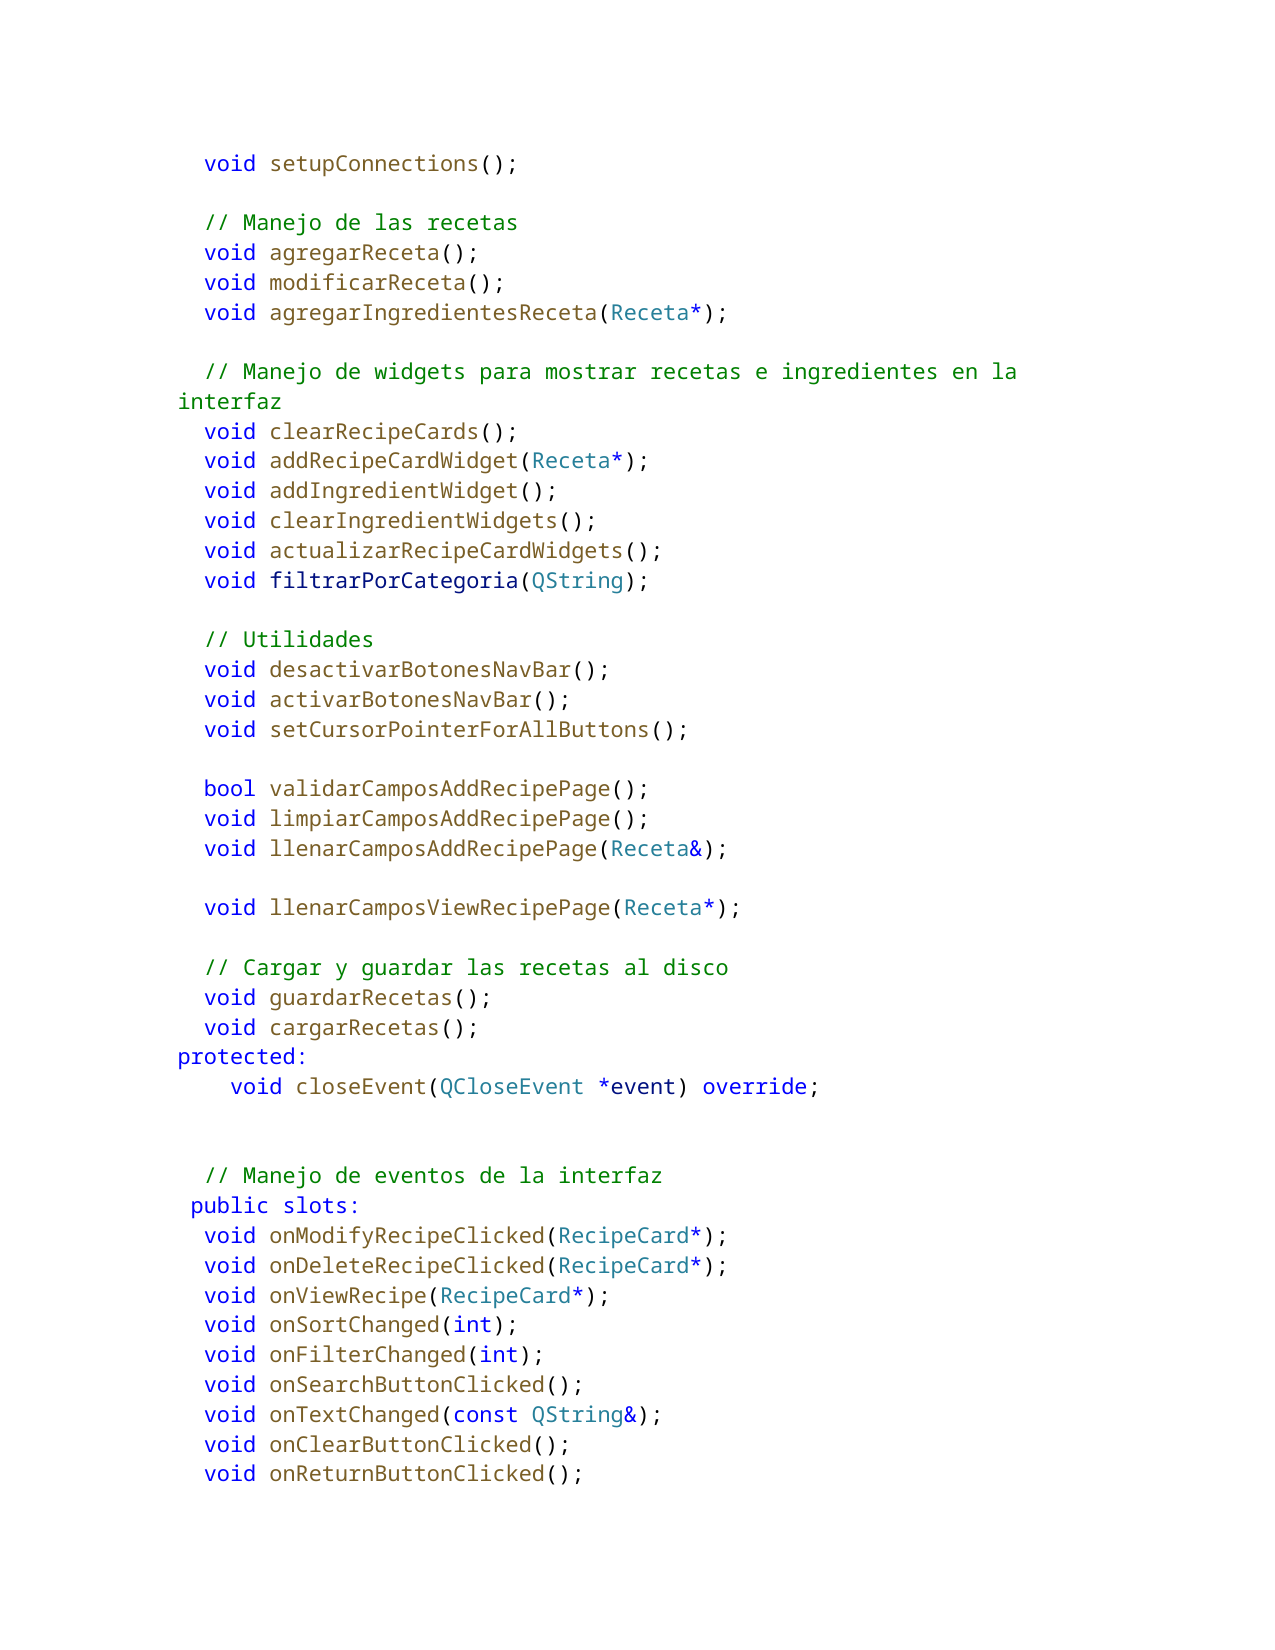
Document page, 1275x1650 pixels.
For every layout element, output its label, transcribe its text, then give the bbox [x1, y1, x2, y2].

text // Manejo de las recetas [177, 207, 1098, 237]
text void llenarCamposViewRecipePage(Receta*); [177, 892, 1098, 922]
text void onDeleteRecipeClicked(RecipeCard*); [177, 1250, 1098, 1280]
text void clearIngredientWidgets(); [177, 505, 1098, 535]
text void agregarIngredientesReceta(Receta*); [177, 297, 1098, 326]
text void activarBotonesNavBar(); [177, 684, 1098, 714]
text // Manejo de widgets para mostrar recetas e ingredientes en la interfaz [177, 356, 1098, 416]
text void onSearchButtonClicked(); [177, 1369, 1098, 1399]
text void onTextChanged(const QString&); [177, 1399, 1098, 1429]
text // Cargar y guardar las recetas al disco [177, 952, 1098, 982]
text void onFilterChanged(int); [177, 1339, 1098, 1369]
text void limpiarCamposAddRecipePage(); [177, 803, 1098, 833]
text public slots: [177, 1190, 1098, 1220]
text void llenarCamposAddRecipePage(Receta&); [177, 833, 1098, 863]
text void modificarReceta(); [177, 267, 1098, 297]
text void onClearButtonClicked(); [177, 1429, 1098, 1458]
text // Utilidades [177, 624, 1098, 654]
text protected: [177, 1041, 1098, 1071]
text void setupConnections(); [177, 148, 1098, 177]
text // Manejo de eventos de la interfaz [177, 1161, 1098, 1190]
text bool validarCamposAddRecipePage(); [177, 773, 1098, 803]
text void addIngredientWidget(); [177, 475, 1098, 505]
text void guardarRecetas(); [177, 982, 1098, 1012]
text void closeEvent(QCloseEvent *event) override; [177, 1071, 1098, 1101]
text void onViewRecipe(RecipeCard*); [177, 1280, 1098, 1309]
text void setCursorPointerForAllButtons(); [177, 714, 1098, 743]
text void filtrarPorCategoria(QString); [177, 565, 1098, 594]
text void agregarReceta(); [177, 237, 1098, 267]
text void onSortChanged(int); [177, 1309, 1098, 1339]
text void onModifyRecipeClicked(RecipeCard*); [177, 1220, 1098, 1250]
text void desactivarBotonesNavBar(); [177, 654, 1098, 684]
text void actualizarRecipeCardWidgets(); [177, 535, 1098, 565]
text void onReturnButtonClicked(); [177, 1458, 1098, 1488]
text void addRecipeCardWidget(Receta*); [177, 446, 1098, 475]
text void cargarRecetas(); [177, 1012, 1098, 1041]
text void clearRecipeCards(); [177, 416, 1098, 446]
